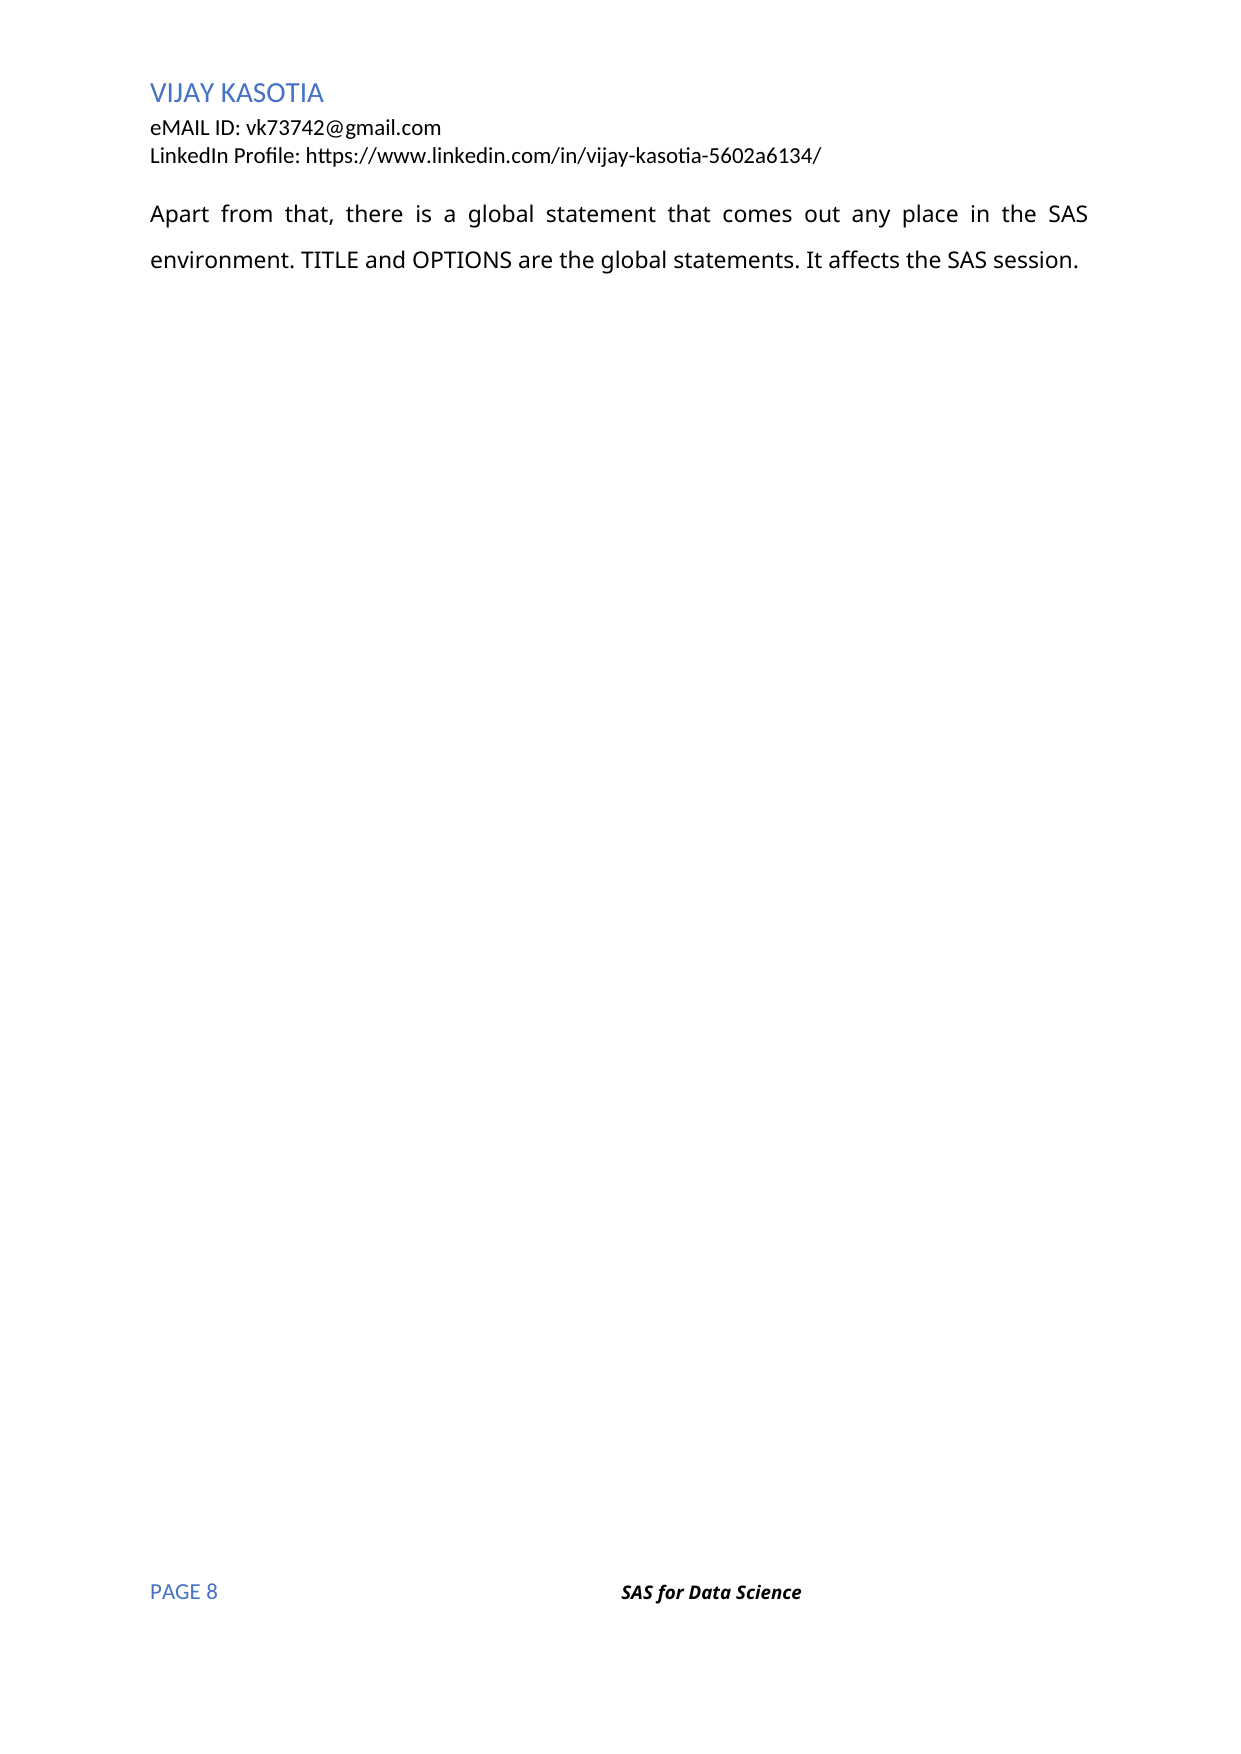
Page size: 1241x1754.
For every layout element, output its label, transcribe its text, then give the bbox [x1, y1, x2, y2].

text Apart from that, there is a global statement that comes out any place in the SAS environment. TITLE and OPTIONS are the global statements. It affects the SAS session. [150, 198, 1090, 276]
